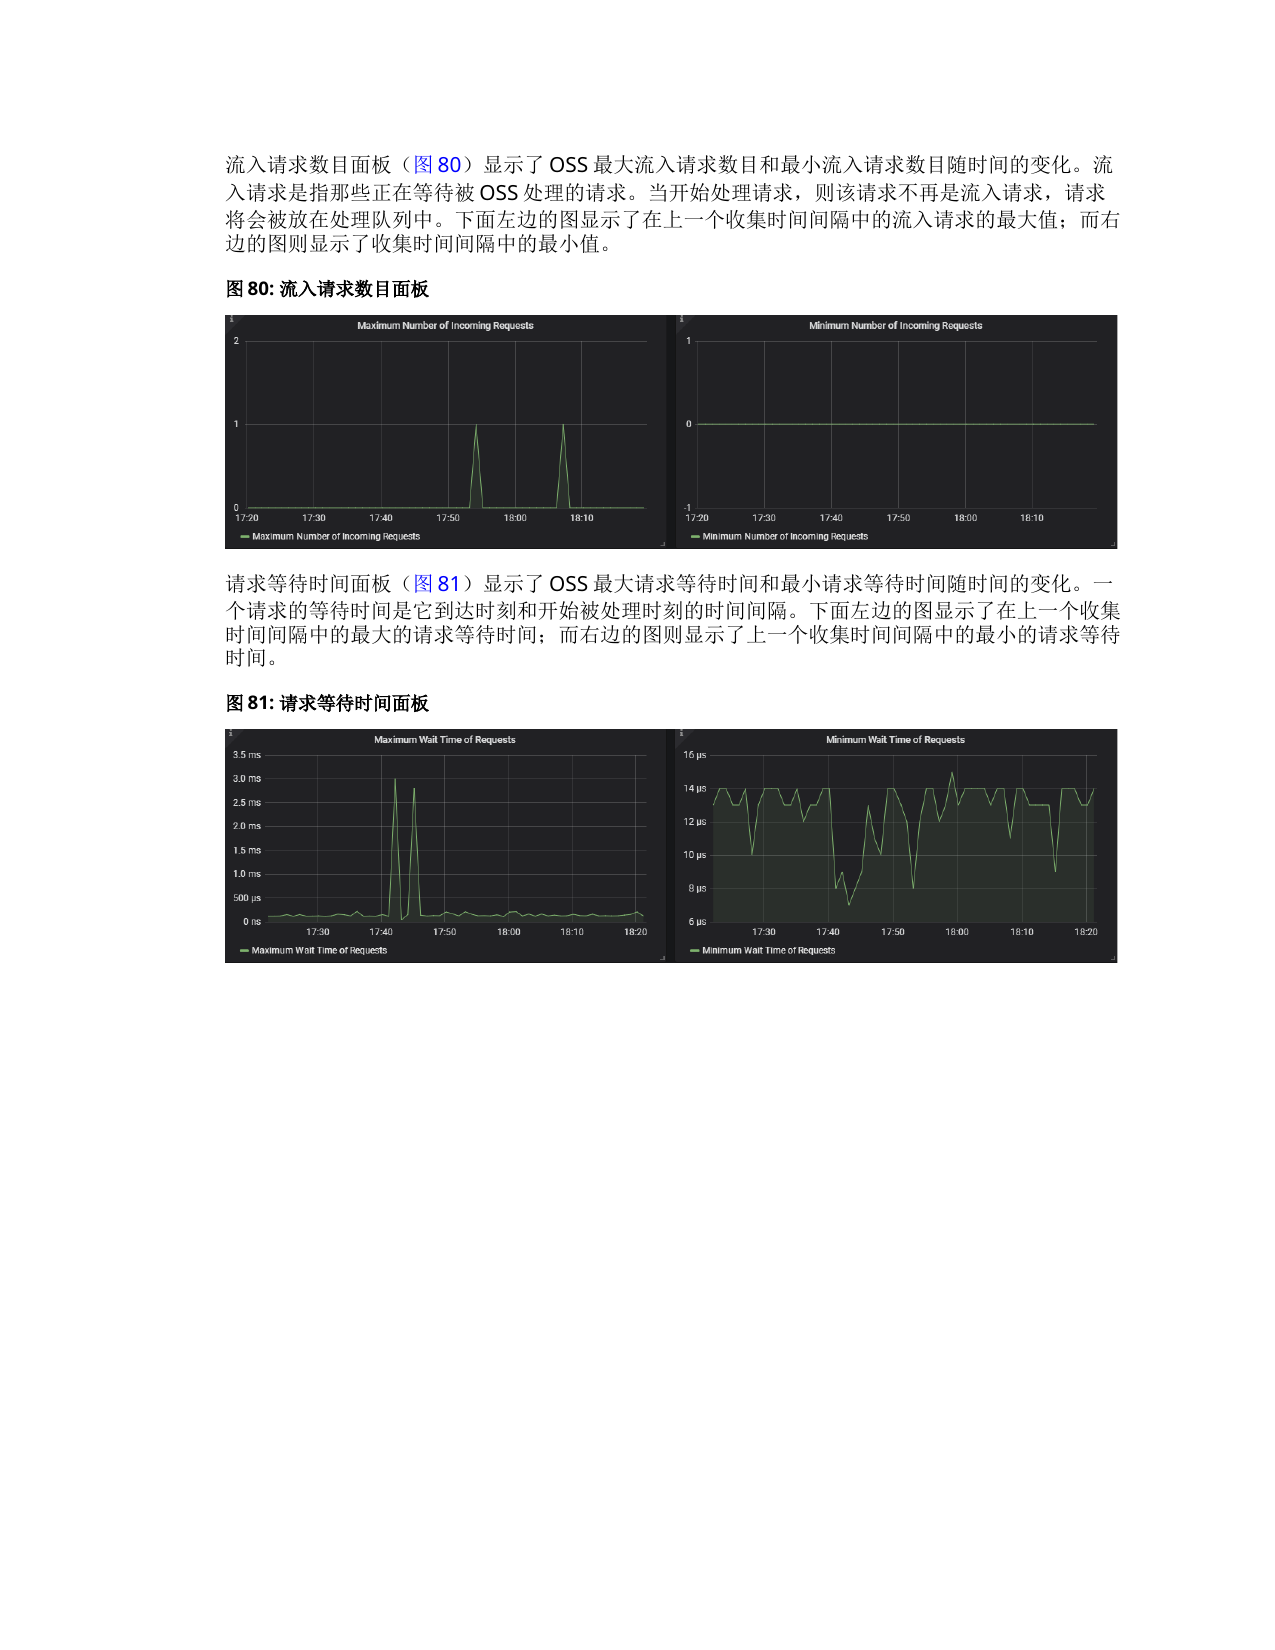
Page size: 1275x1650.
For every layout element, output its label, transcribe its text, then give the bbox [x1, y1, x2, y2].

text 图81: 请求等待时间面板 [225, 689, 1125, 715]
text 图80: 流入请求数目面板 [225, 275, 1125, 301]
text 流入请求数目面板（图80）显示了OSS最大流入请求数目和最小流入请求数目随时间的变化。流入请求是指那些正在等待被OSS处理的请求。当开始处理请求，则该请求不再是流入请求，请求将会被放在处理队列中。下面左边的图显示了在上一个收集时间间隔中的流入请求的最大值；而右边的图则显示了收集时间间隔中的最小值。 [225, 150, 1125, 254]
text 请求等待时间面板（图81）显示了OSS最大请求等待时间和最小请求等待时间随时间的变化。一个请求的等待时间是它到达时刻和开始被处理时刻的时间间隔。下面左边的图显示了在上一个收集时间间隔中的最大的请求等待时间；而右边的图则显示了上一个收集时间间隔中的最小的请求等待时间。 [225, 569, 1125, 669]
picture [225, 315, 1118, 549]
picture [225, 729, 1118, 963]
